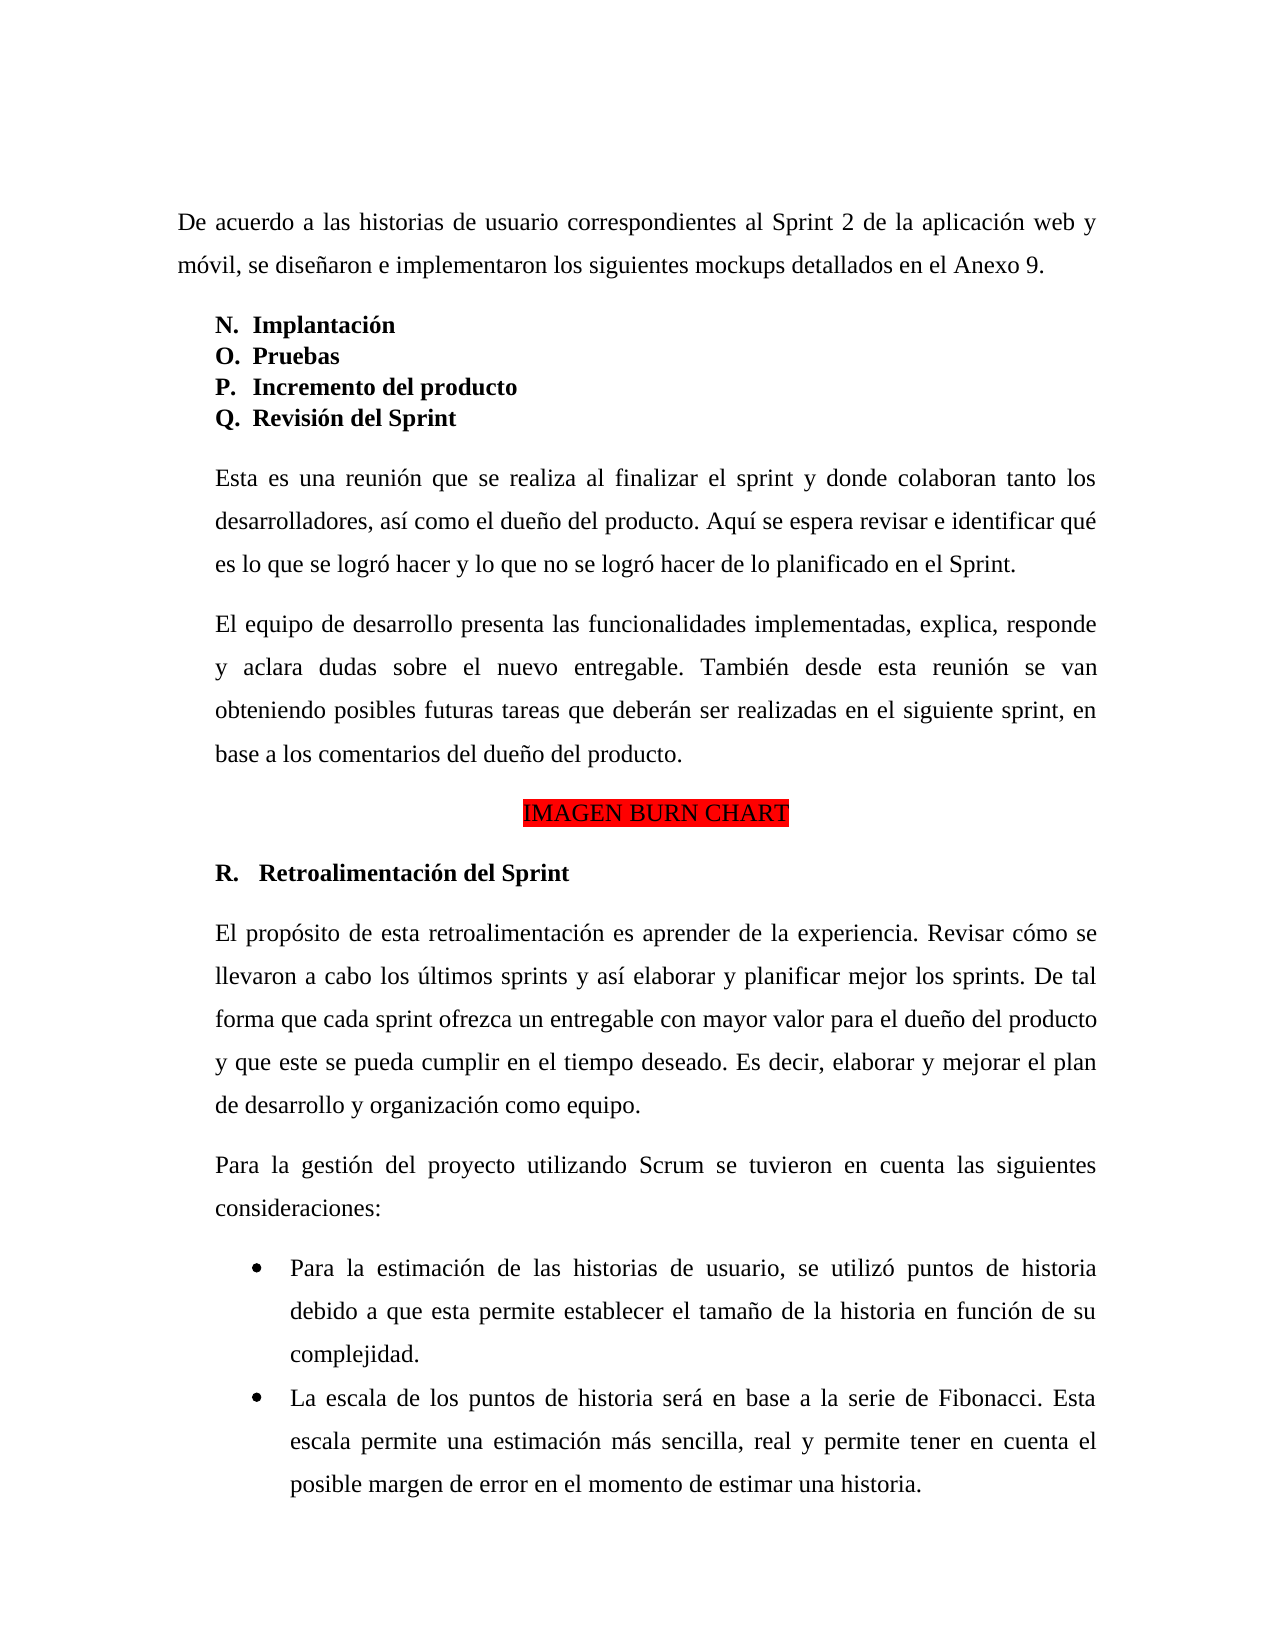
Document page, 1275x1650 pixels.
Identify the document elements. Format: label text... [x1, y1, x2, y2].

text El equipo de desarrollo presenta las funcionalidades implementadas, explica, responde y aclara dudas sobre el nuevo entregable. También desde esta reunión se van obteniendo posibles futuras tareas que deberán ser realizadas en el siguiente sprint, en base a los comentarios del dueño del producto. [215, 609, 1098, 767]
list Revisión del Sprint [215, 403, 1098, 432]
text Para la gestión del proyecto utilizando Scrum se tuvieron en cuenta las siguientes consideraciones: [215, 1150, 1098, 1222]
list Implantación [215, 310, 1098, 339]
text Esta es una reunión que se realiza al finalizar el sprint y donde colaboran tanto los desarrolladores, así como el dueño del producto. Aquí se espera revisar e identificar qué es lo que se logró hacer y lo que no se logró hacer de lo planificado en el Sprint. [215, 463, 1098, 578]
list Retroalimentación del Sprint [215, 858, 1098, 887]
text De acuerdo a las historias de usuario correspondientes al Sprint 2 de la aplicación web y móvil, se diseñaron e implementaron los siguientes mockups detallados en el Anexo 9. [177, 207, 1098, 279]
list Para la estimación de las historias de usuario, se utilizó puntos de historia debido a que esta permite establecer el tamaño de la historia en función de su complejidad. [252, 1253, 1098, 1368]
text IMAGEN BURN CHART [215, 798, 1098, 827]
list Incremento del producto [215, 372, 1098, 401]
text El propósito de esta retroalimentación es aprender de la experiencia. Revisar cómo se llevaron a cabo los últimos sprints y así elaborar y planificar mejor los sprints. De tal forma que cada sprint ofrezca un entregable con mayor valor para el dueño del producto y que este se pueda cumplir en el tiempo deseado. Es decir, elaborar y mejorar el plan de desarrollo y organización como equipo. [215, 918, 1098, 1119]
list La escala de los puntos de historia será en base a la serie de Fibonacci. Esta escala permite una estimación más sencilla, real y permite tener en cuenta el posible margen de error en el momento de estimar una historia. [252, 1383, 1098, 1498]
list Pruebas [215, 341, 1098, 370]
